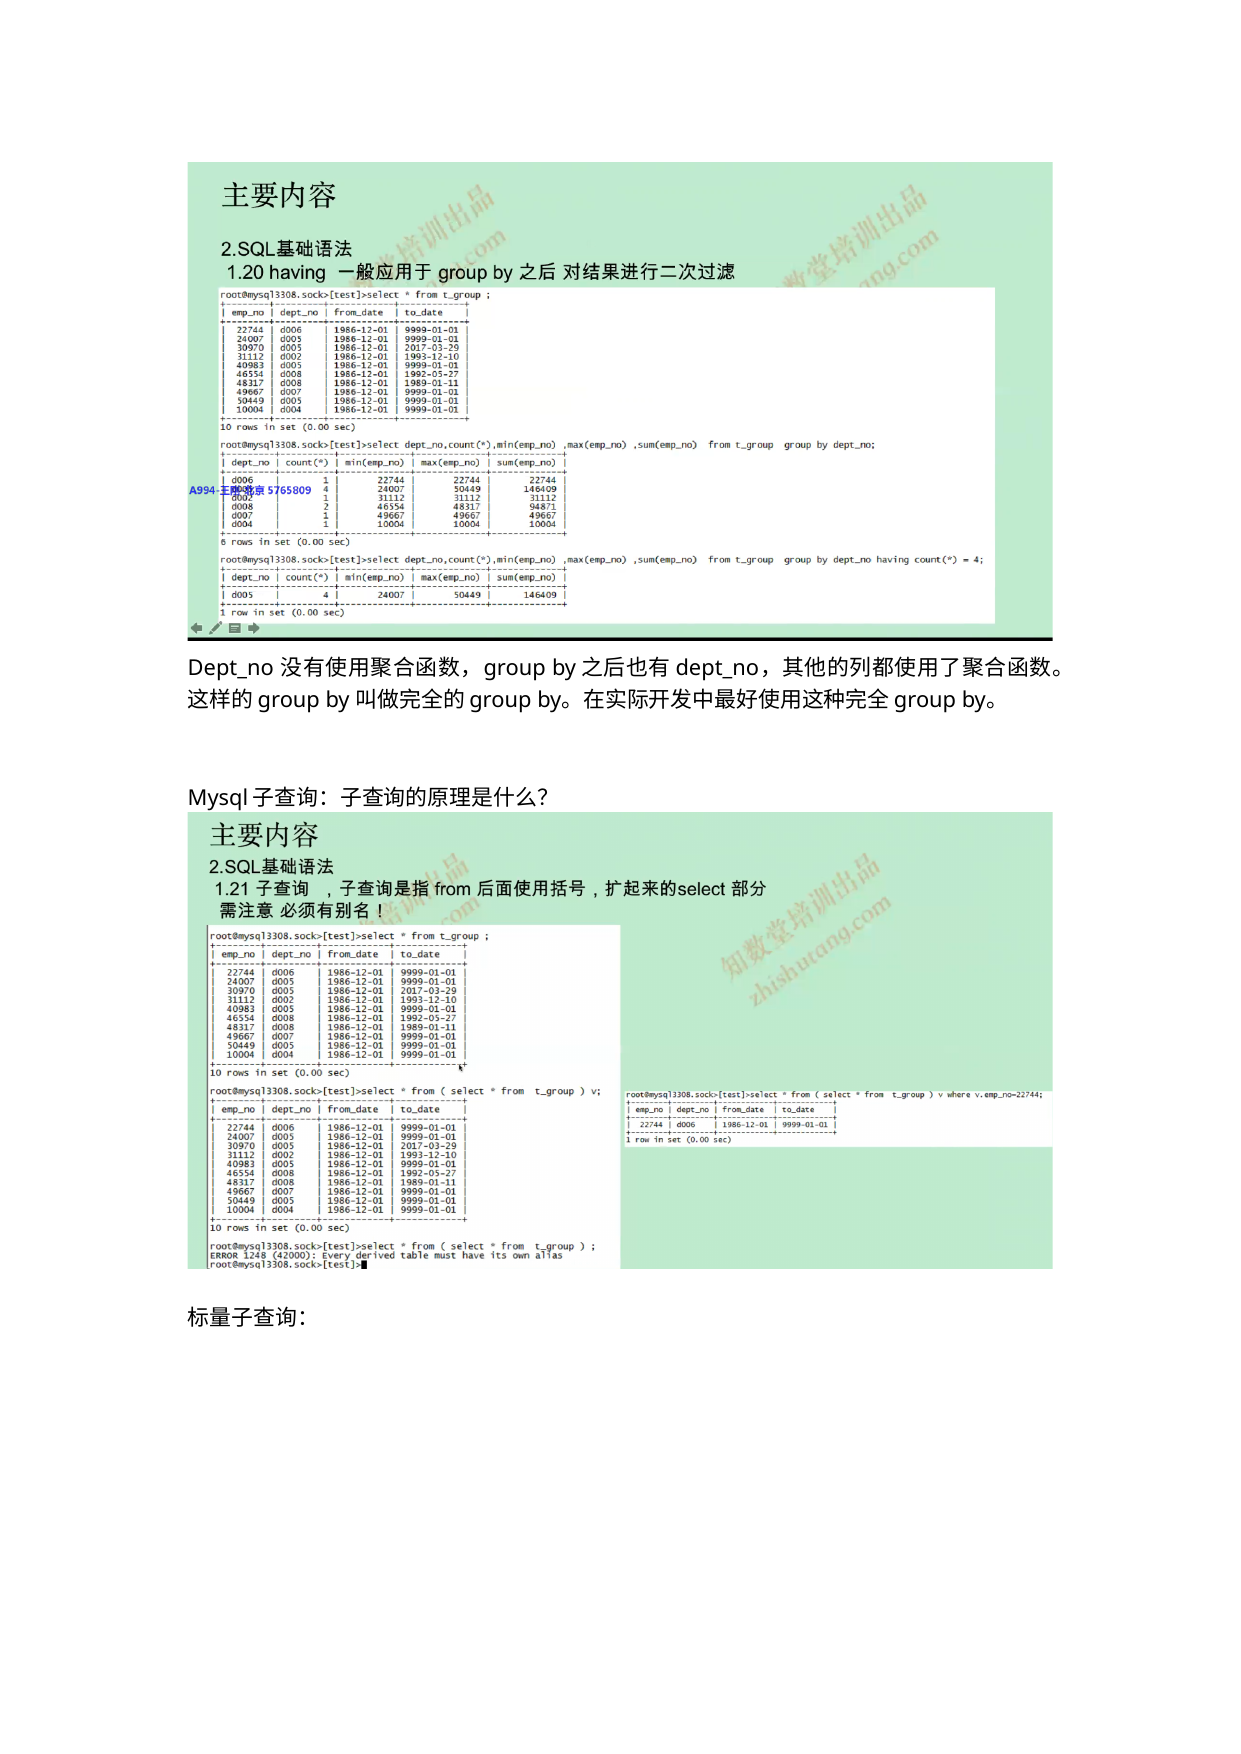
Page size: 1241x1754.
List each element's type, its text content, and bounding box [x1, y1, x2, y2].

text 标量子查询： [187, 1299, 1053, 1332]
text Dept_no 没有使用聚合函数，group by之后也有dept_no，其他的列都使用了聚合函数。这样的group by 叫做完全的group by。在实际开发中最好使用这种完全group by。 [187, 649, 1053, 714]
text Mysql子查询：子查询的原理是什么？ [187, 779, 1053, 812]
picture [187, 162, 1053, 641]
picture [187, 812, 1053, 1269]
